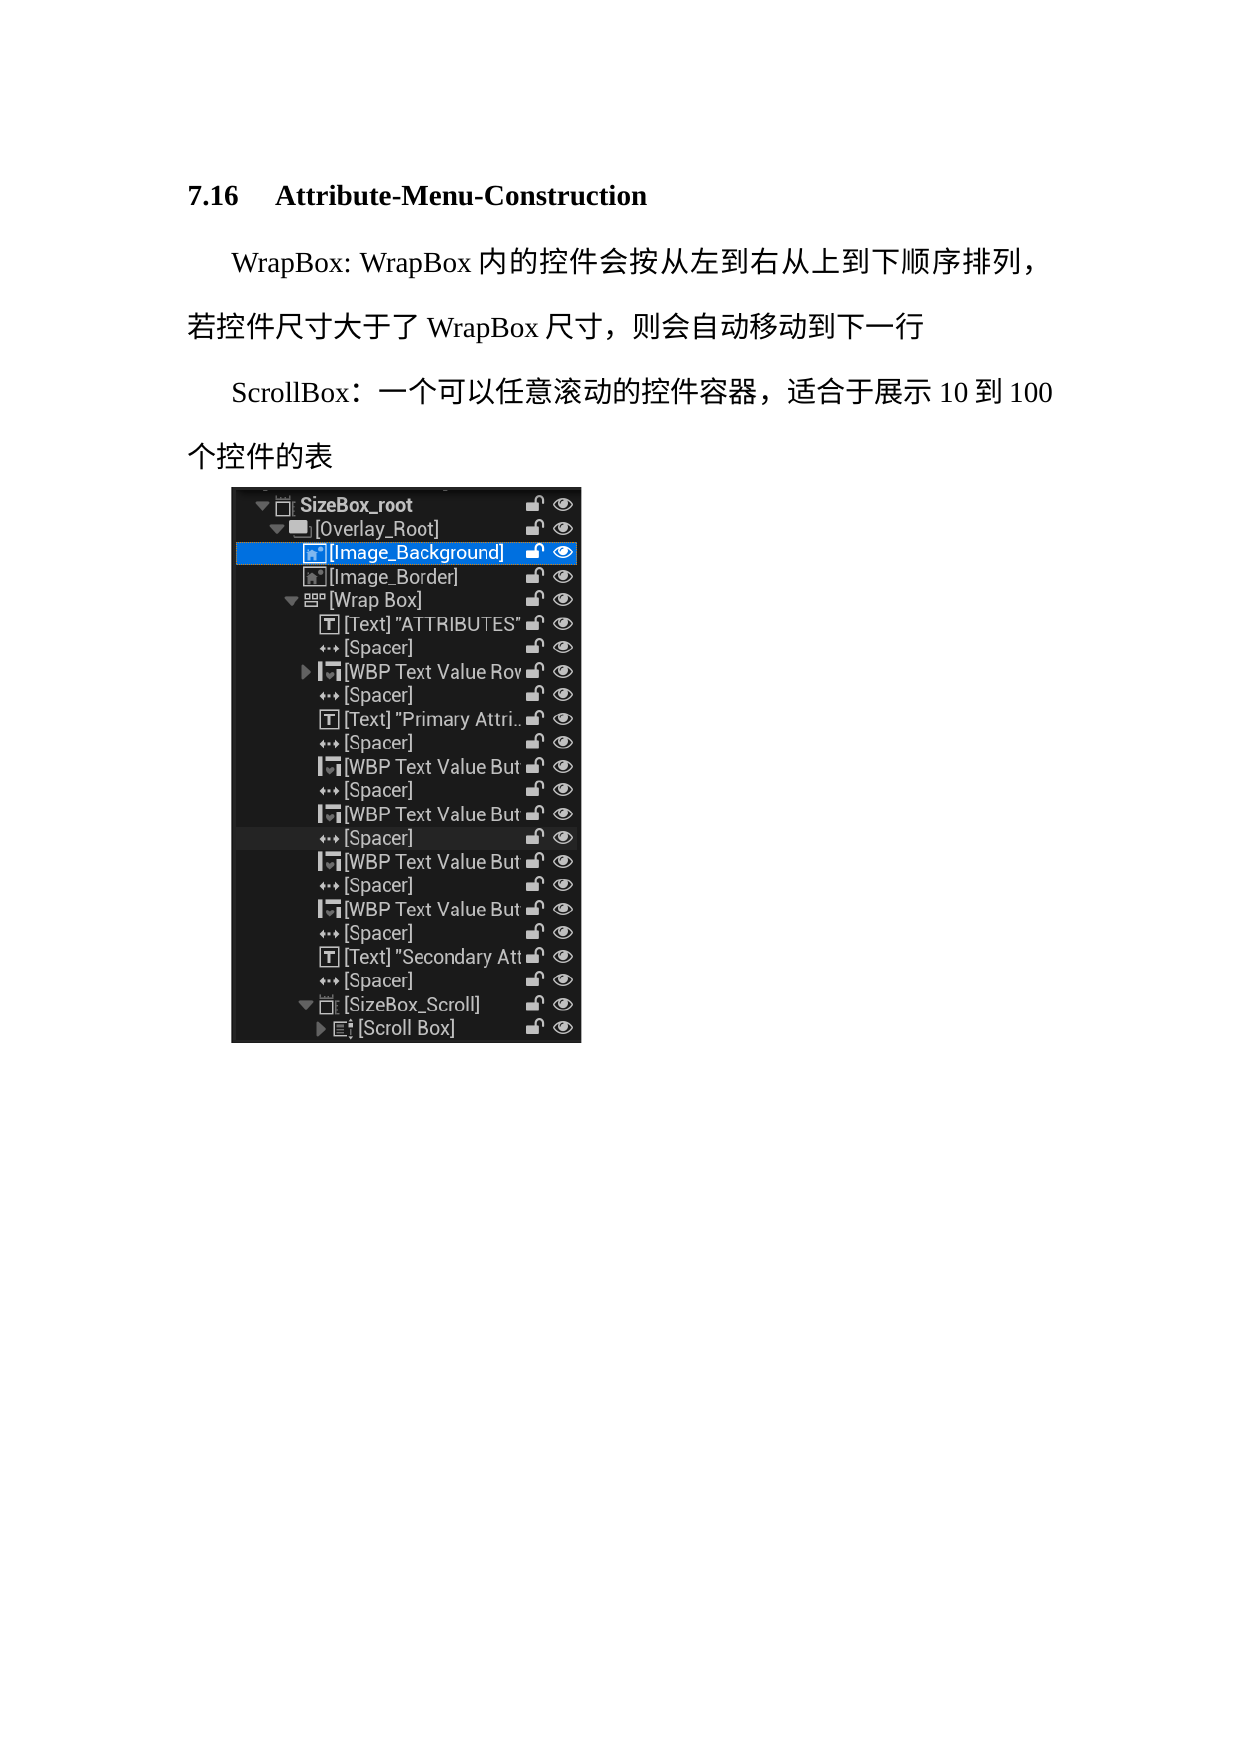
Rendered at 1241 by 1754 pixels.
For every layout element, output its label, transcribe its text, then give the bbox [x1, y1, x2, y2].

picture [231, 487, 582, 1043]
text ScrollBox：一个可以任意滚动的控件容器，适合于展示10到100个控件的表 [187, 357, 1053, 487]
list Attribute-Menu-Construction [187, 162, 1053, 227]
text WrapBox: WrapBox内的控件会按从左到右从上到下顺序排列，若控件尺寸大于了WrapBox尺寸，则会自动移动到下一行 [187, 227, 1053, 357]
